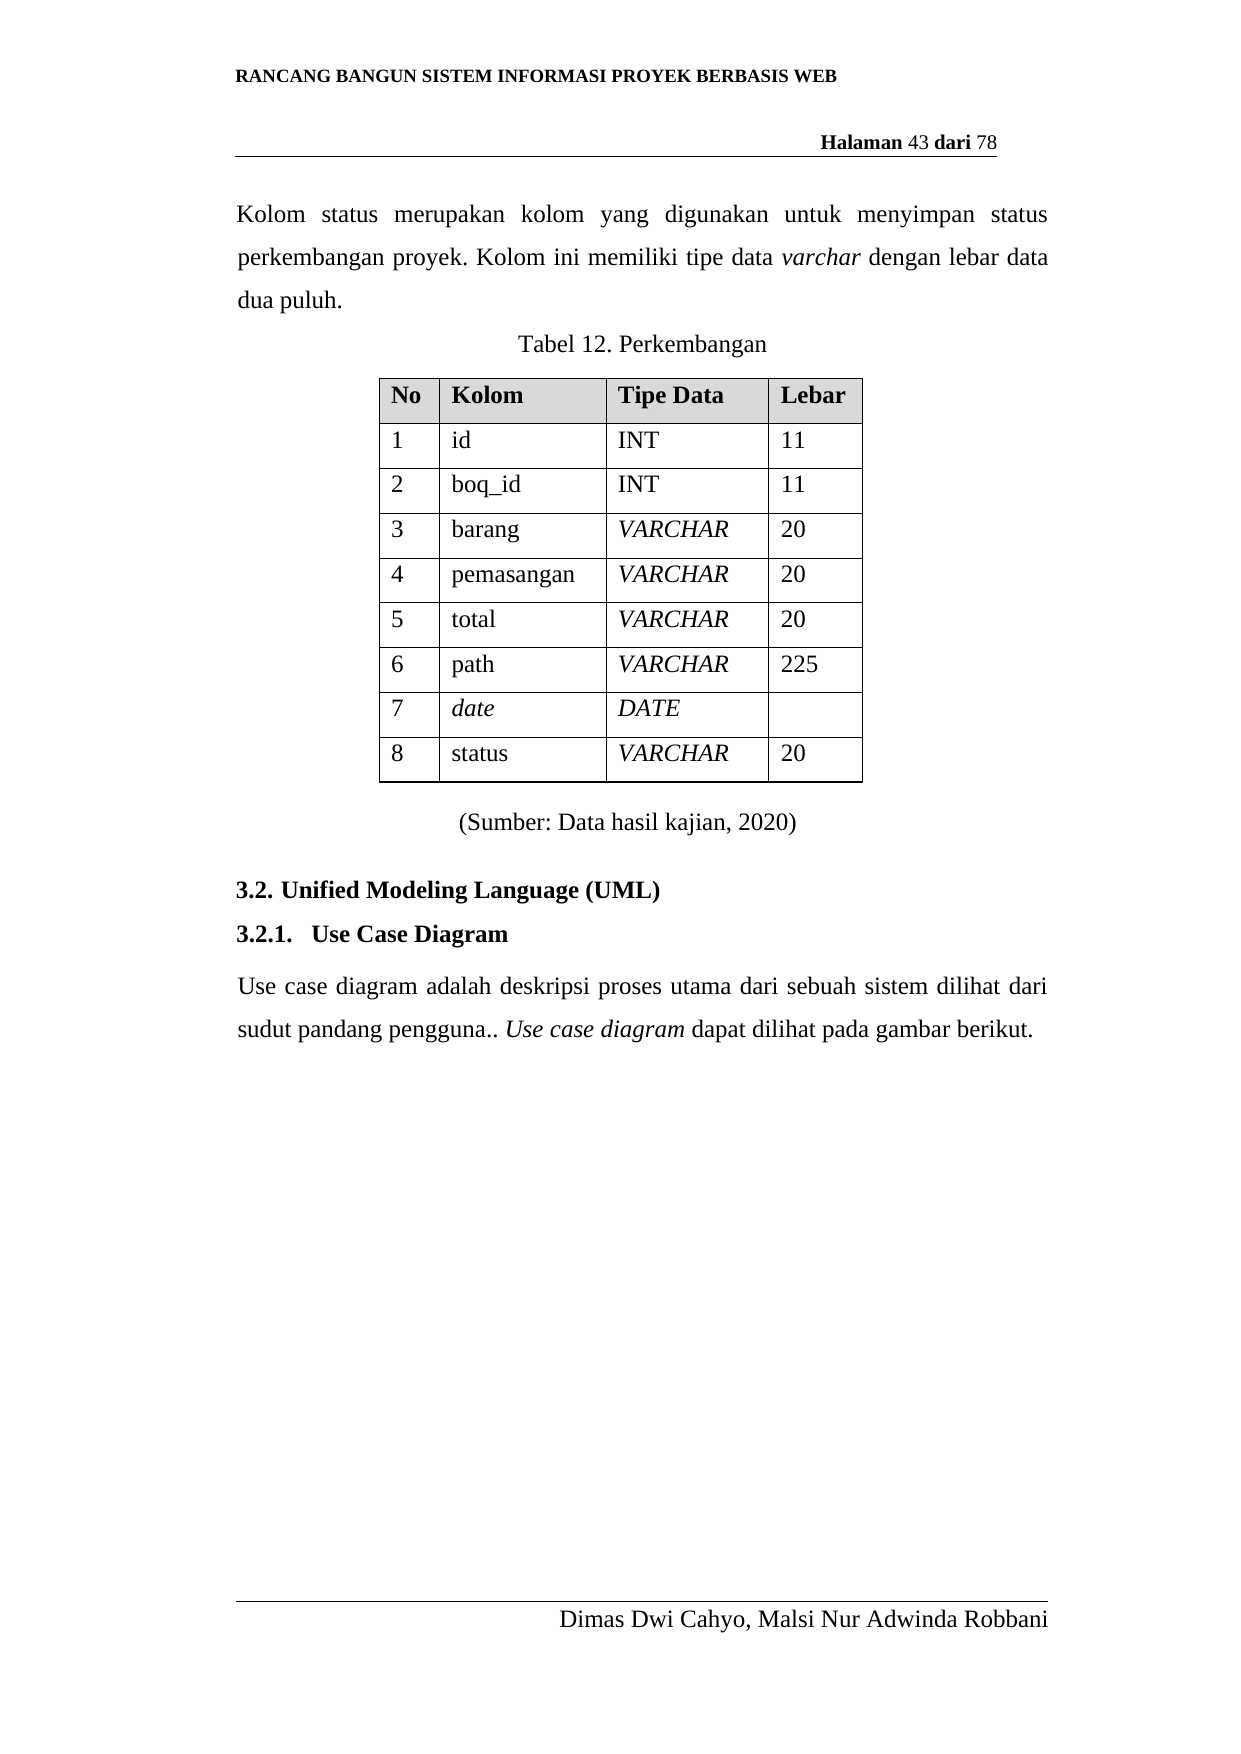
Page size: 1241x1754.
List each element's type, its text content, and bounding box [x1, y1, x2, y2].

table_cell 7 [380, 693, 439, 737]
table_cell 20 [769, 603, 862, 647]
table_cell pemasangan [440, 559, 606, 602]
table_cell VARCHAR [607, 738, 768, 781]
table_cell 3 [380, 514, 439, 557]
table_cell VARCHAR [607, 514, 768, 557]
table_cell 4 [380, 559, 439, 602]
subtitle Unified Modeling Language (UML) [236, 876, 1048, 904]
table_cell 20 [769, 514, 862, 557]
table_cell 225 [769, 648, 862, 692]
table_cell 11 [769, 424, 862, 468]
table_header Lebar [769, 379, 862, 423]
text Use case diagram adalah deskripsi proses utama dari sebuah sistem dilihat dari sudut pandang pengguna.. Use case diagram dapat dilihat pada gambar berikut. [237, 971, 1048, 1043]
table_cell status [440, 738, 606, 781]
table_cell total [440, 603, 606, 647]
text (Sumber: Data hasil kajian, 2020) [236, 807, 1019, 836]
table_cell 20 [769, 738, 862, 781]
table_cell VARCHAR [607, 559, 768, 602]
table_cell 11 [769, 469, 862, 513]
table_cell date [440, 693, 606, 737]
table_cell 20 [769, 559, 862, 602]
subtitle Use Case Diagram [236, 919, 997, 947]
text Kolom status merupakan kolom yang digunakan untuk menyimpan status perkembangan proyek. Kolom ini memiliki tipe data varchar dengan lebar data dua puluh. [236, 199, 1048, 314]
table_header Tipe Data [607, 379, 768, 423]
table_cell VARCHAR [607, 603, 768, 647]
table_cell id [440, 424, 606, 468]
table_cell INT [607, 424, 768, 468]
table_cell 6 [380, 648, 439, 692]
table_header Kolom [440, 379, 606, 423]
table_cell VARCHAR [607, 648, 768, 692]
table_cell barang [440, 514, 606, 557]
table_cell INT [607, 469, 768, 513]
table_cell boq_id [440, 469, 606, 513]
table_header No [380, 379, 439, 423]
table_cell [769, 693, 862, 737]
table_cell 5 [380, 603, 439, 647]
table_cell 1 [380, 424, 439, 468]
table_cell path [440, 648, 606, 692]
table_cell 2 [380, 469, 439, 513]
table_cell DATE [607, 693, 768, 737]
table_cell 8 [380, 738, 439, 781]
